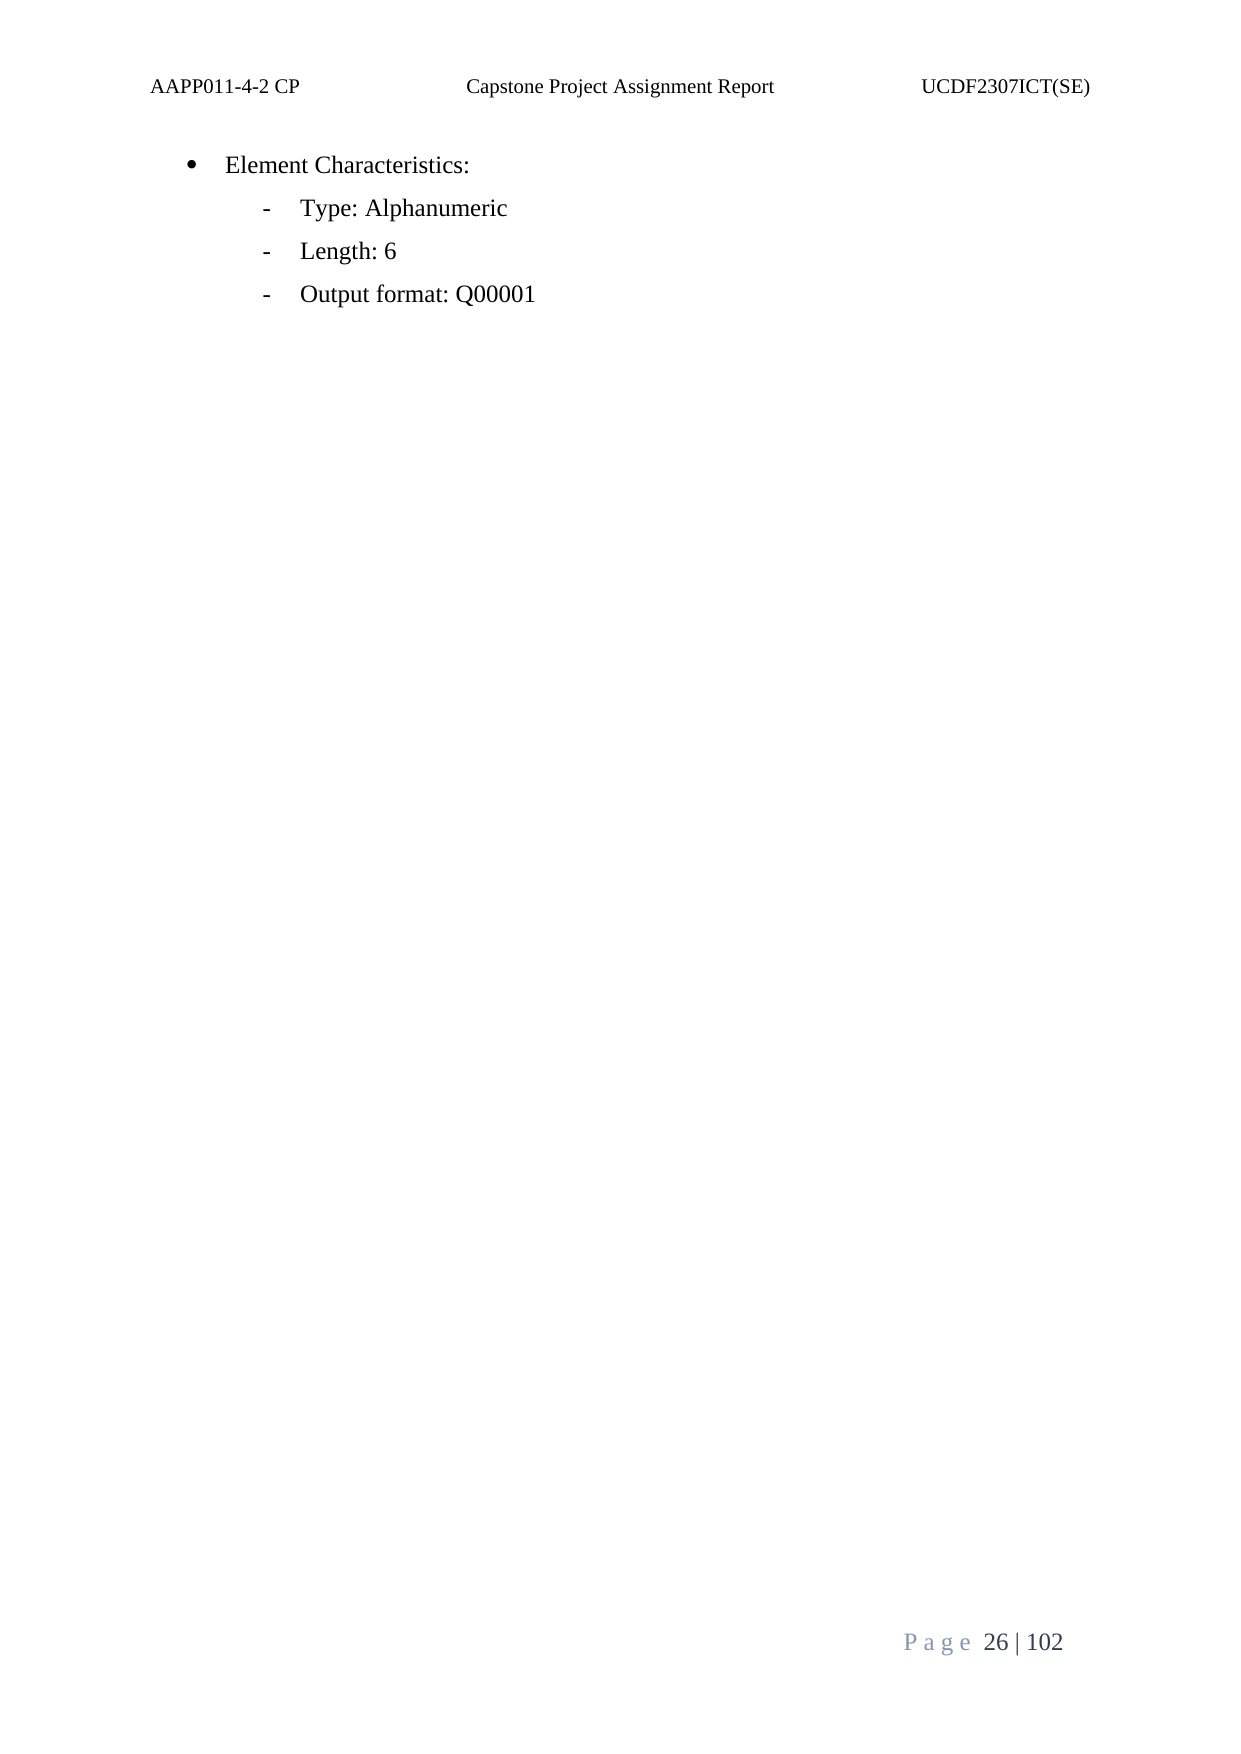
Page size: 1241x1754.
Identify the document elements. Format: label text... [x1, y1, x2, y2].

list Type: Alphanumeric [262, 193, 1090, 222]
list Length: 6 [262, 236, 1090, 265]
list Output format: Q00001 [262, 279, 1090, 308]
list Element Characteristics: [187, 150, 1090, 179]
